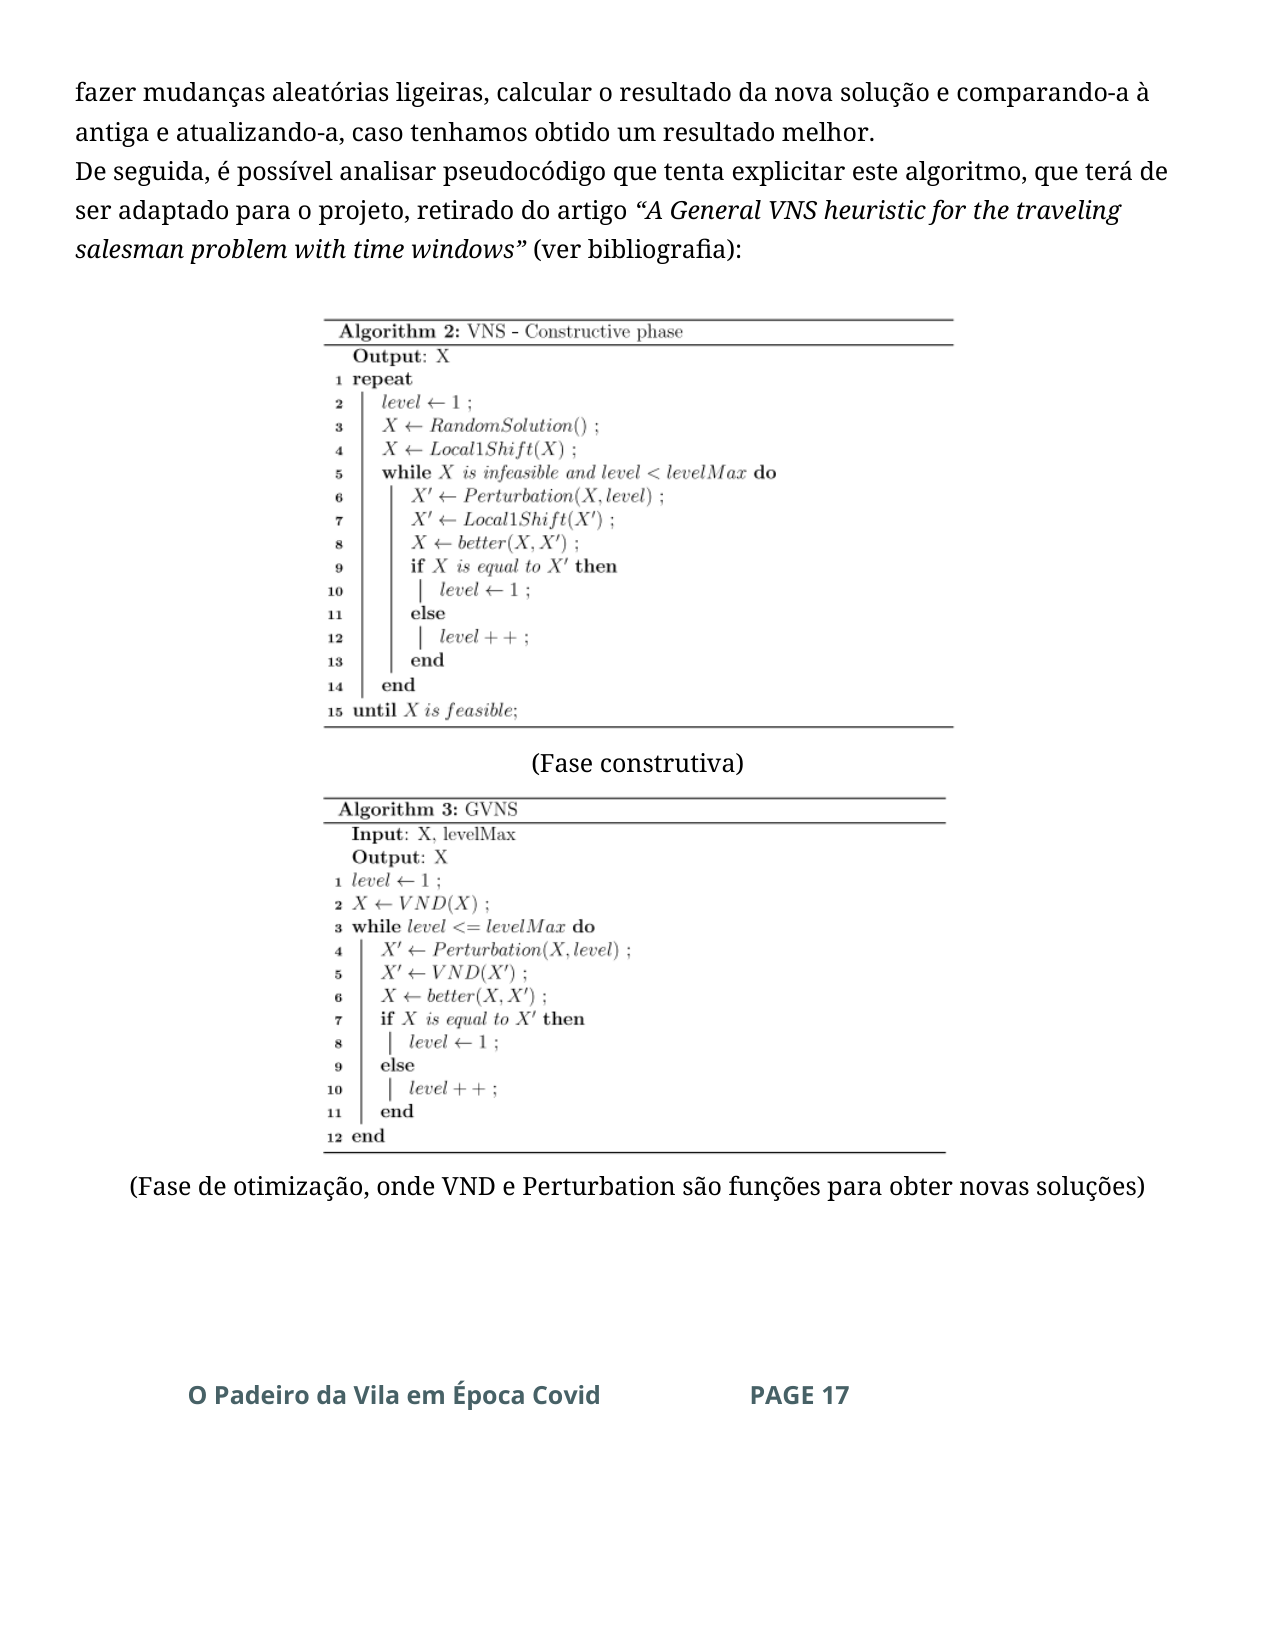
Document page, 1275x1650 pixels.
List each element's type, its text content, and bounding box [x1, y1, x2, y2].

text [75, 75, 1200, 148]
text (Fase de otimização, onde VND e Perturbation são funções para obter novas soluções) [75, 1169, 1200, 1203]
text De seguida, é possível analisar pseudocódigo que tenta explicitar este algoritmo, que terá de ser adaptado para o projeto, retirado do artigo “A General VNS heuristic for the traveling salesman problem with time windows” (ver bibliografia): [75, 153, 1200, 266]
text (Fase construtiva) [75, 746, 1200, 780]
